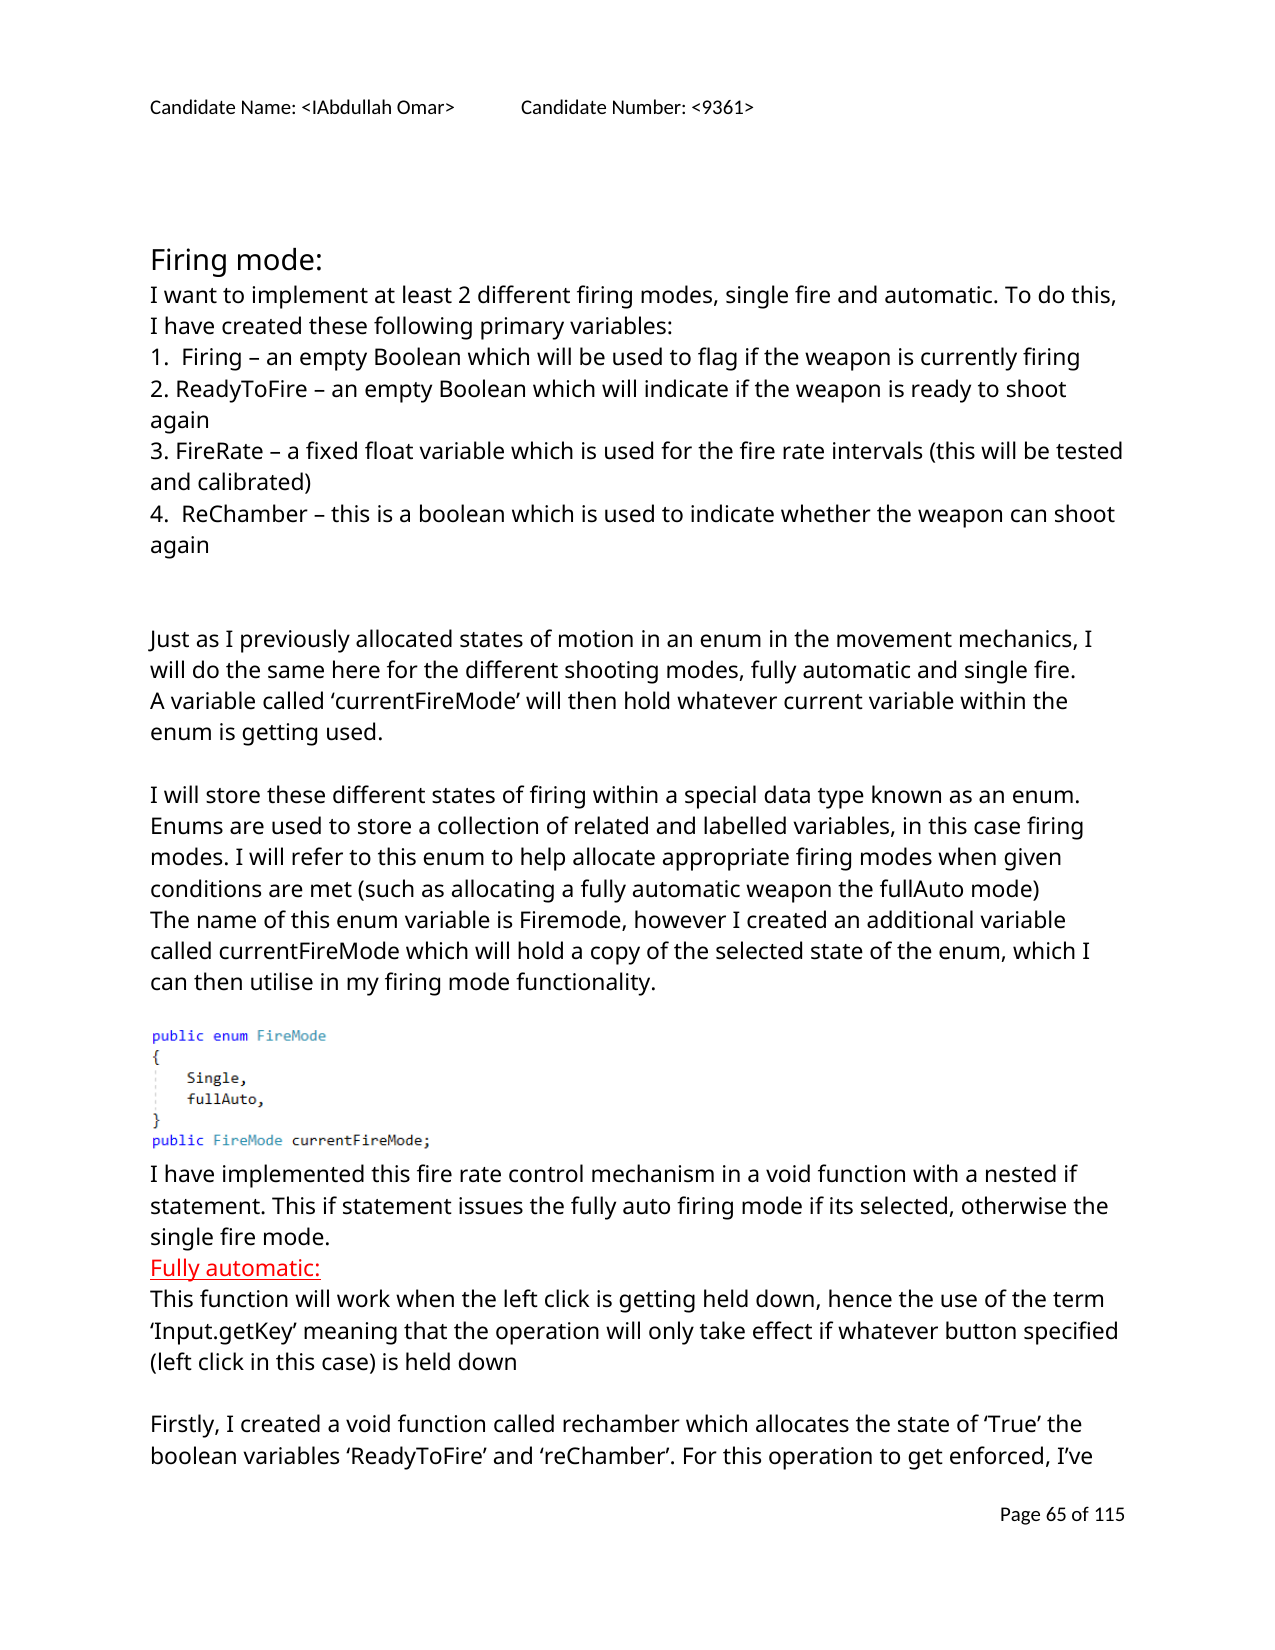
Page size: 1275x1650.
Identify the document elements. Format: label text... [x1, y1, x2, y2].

text 1. Firing – an empty Boolean which will be used to flag if the weapon is currently firing [150, 341, 1125, 372]
text Firing mode: [150, 239, 1125, 279]
text 2. ReadyToFire – an empty Boolean which will indicate if the weapon is ready to shoot again [150, 372, 1125, 435]
text 4. ReChamber – this is a boolean which is used to indicate whether the weapon can shoot again [150, 497, 1125, 560]
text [150, 1408, 1125, 1471]
picture [150, 1028, 458, 1159]
text I have implemented this fire rate control mechanism in a void function with a nested if statement. This if statement issues the fully auto firing mode if its selected, otherwise the single fire mode. [150, 1029, 1125, 1252]
text Just as I previously allocated states of motion in an enum in the movement mechanics, I will do the same here for the different shooting modes, fully automatic and single fire. [150, 622, 1125, 685]
text The name of this enum variable is Firemode, however I created an additional variable called currentFireMode which will hold a copy of the selected state of the enum, which I can then utilise in my firing mode functionality. [150, 904, 1125, 997]
text A variable called ‘currentFireMode’ will then hold whatever current variable within the enum is getting used. [150, 685, 1125, 747]
text I will store these different states of firing within a special data type known as an enum. Enums are used to store a collection of related and labelled variables, in this case firing modes. I will refer to this enum to help allocate appropriate firing modes when given conditions are met (such as allocating a fully automatic weapon the fullAuto mode) [150, 779, 1125, 904]
text I want to implement at least 2 different firing modes, single fire and automatic. To do this, I have created these following primary variables: [150, 279, 1125, 341]
text Fully automatic: [150, 1252, 1125, 1283]
text 3. FireRate – a fixed float variable which is used for the fire rate intervals (this will be tested and calibrated) [150, 435, 1125, 497]
text This function will work when the left click is getting held down, hence the use of the term ‘Input.getKey’ meaning that the operation will only take effect if whatever button specified (left click in this case) is held down [150, 1283, 1125, 1377]
